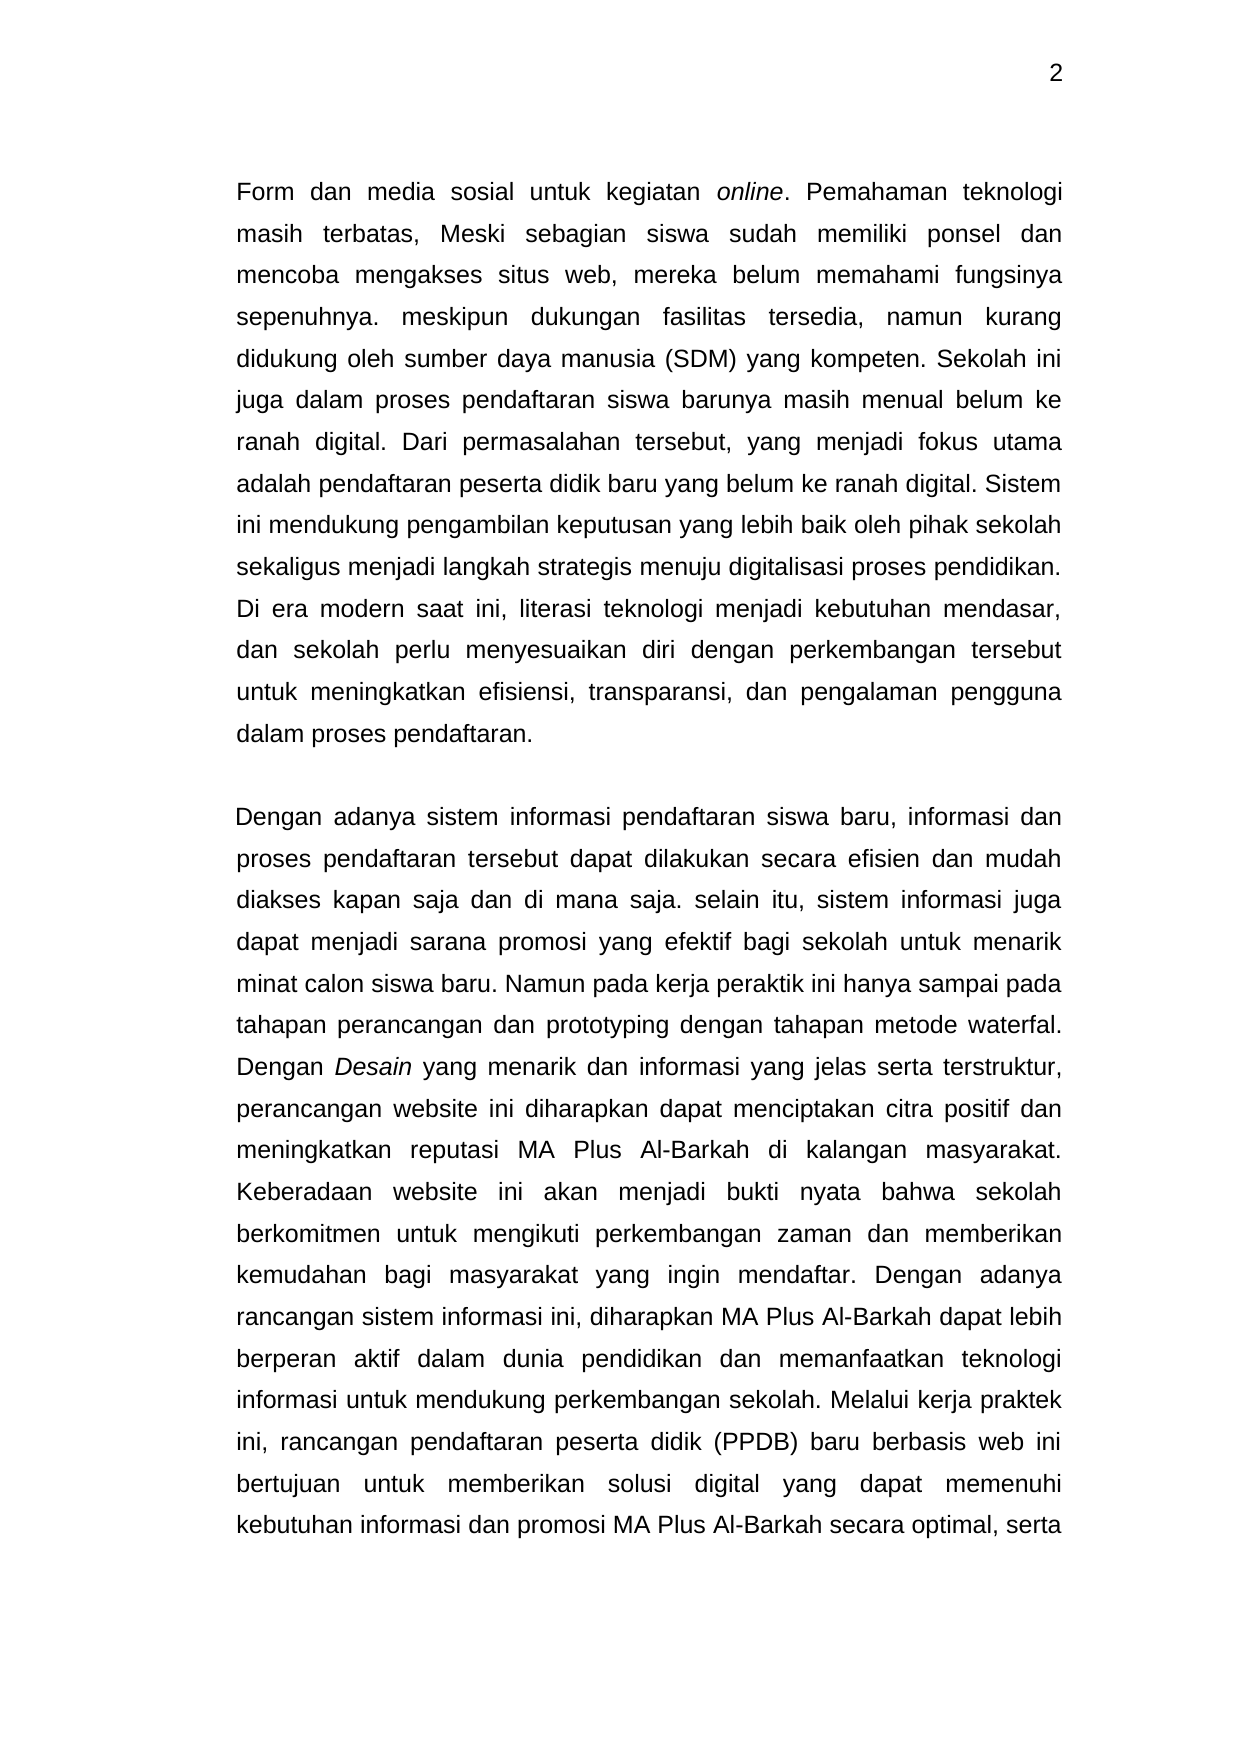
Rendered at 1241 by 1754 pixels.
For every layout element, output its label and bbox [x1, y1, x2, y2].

text [235, 802, 1063, 1539]
text [235, 177, 1063, 748]
